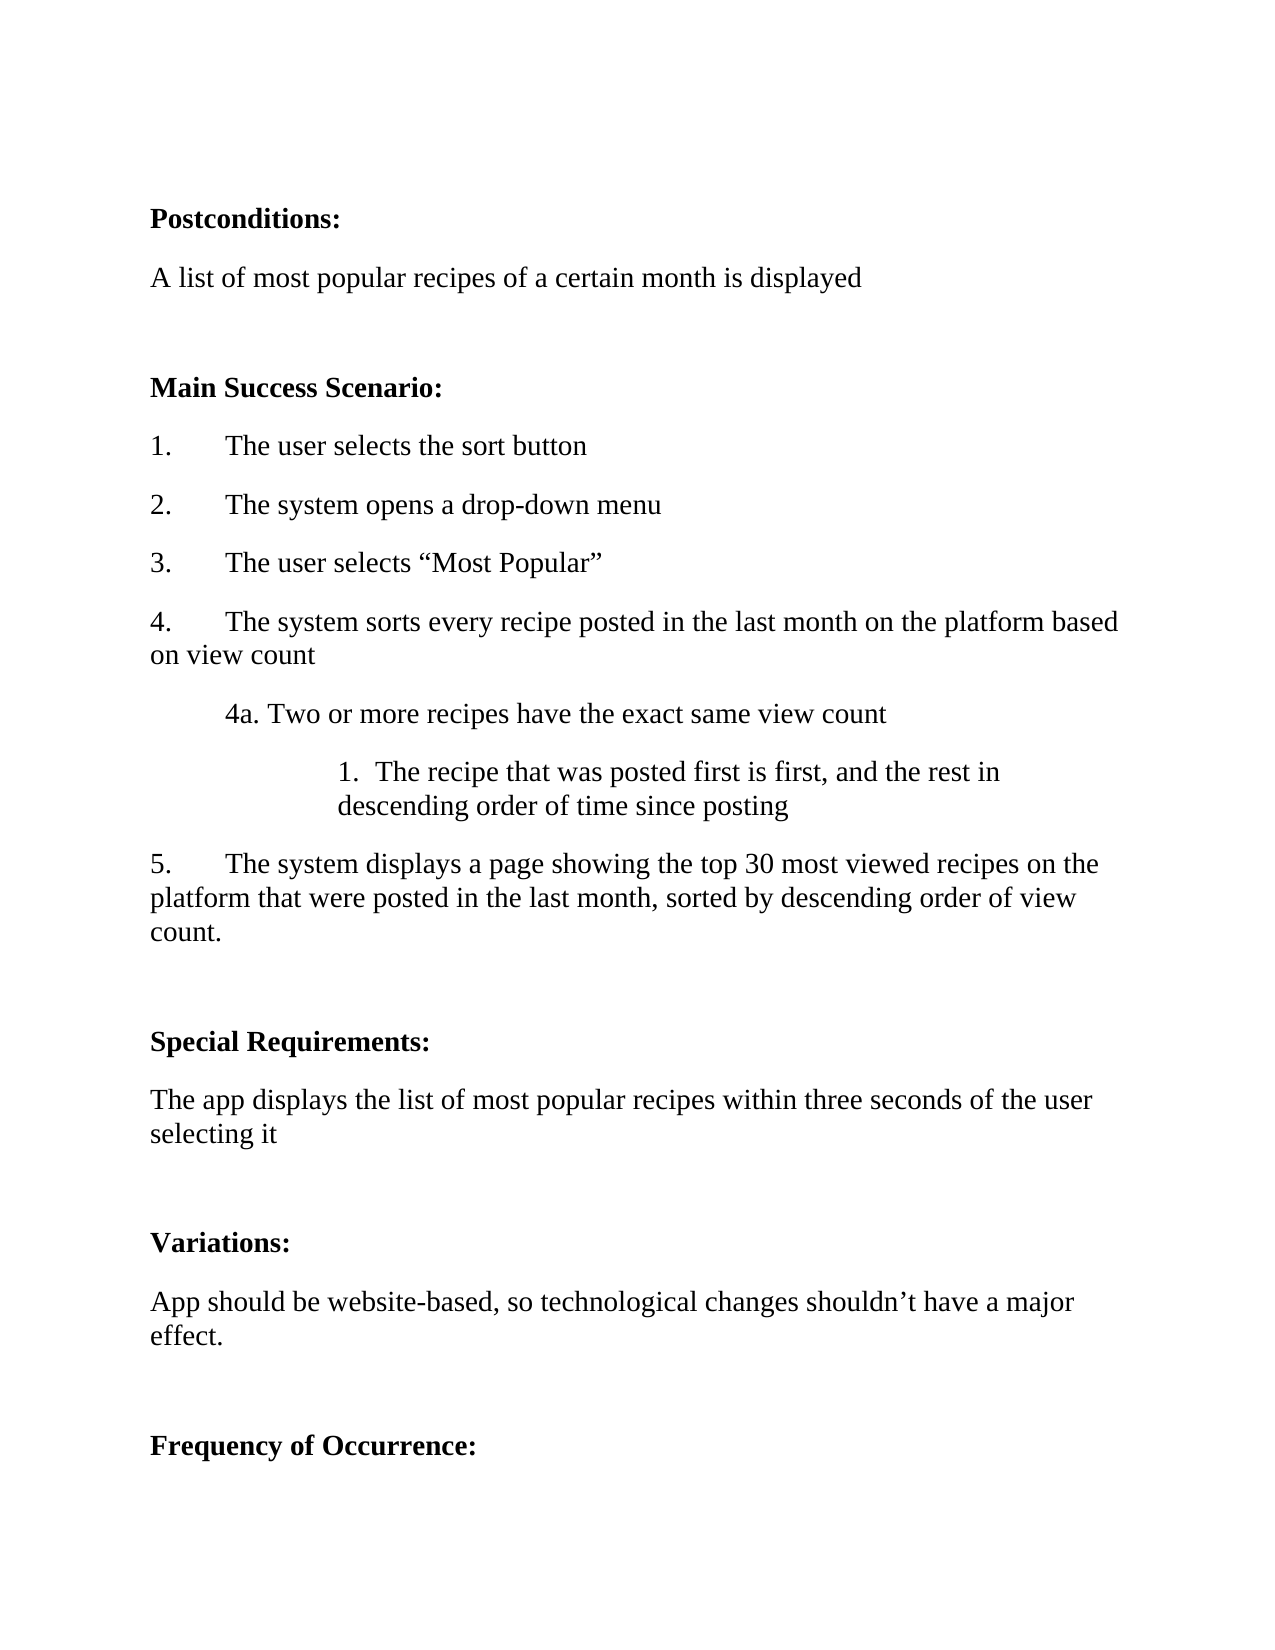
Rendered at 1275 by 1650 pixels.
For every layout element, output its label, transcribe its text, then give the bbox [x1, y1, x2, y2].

text Main Success Scenario: [150, 370, 1125, 403]
text 1. The user selects the sort button [150, 428, 1125, 462]
text 4. The system sorts every recipe posted in the last month on the platform based on view count [150, 604, 1125, 671]
text Postconditions: [150, 201, 1125, 235]
text 4a. Two or more recipes have the exact same view count [225, 696, 1125, 729]
text 1. The recipe that was posted first is first, and the rest in descending order of time since posting [337, 754, 1125, 822]
text 5. The system displays a page showing the top 30 most viewed recipes on the platform that were posted in the last month, sorted by descending order of view count. [150, 847, 1125, 947]
text Special Requirements: [150, 1024, 1125, 1057]
text 2. The system opens a drop-down menu [150, 487, 1125, 520]
text Variations: [150, 1226, 1125, 1259]
text Frequency of Occurrence: [150, 1428, 1125, 1461]
text 3. The user selects “Most Popular” [150, 545, 1125, 579]
text App should be website-based, so technological changes shouldn’t have a major effect. [150, 1284, 1125, 1351]
text The app displays the list of most popular recipes within three seconds of the user selecting it [150, 1082, 1125, 1149]
text A list of most popular recipes of a certain month is displayed [150, 260, 1125, 293]
